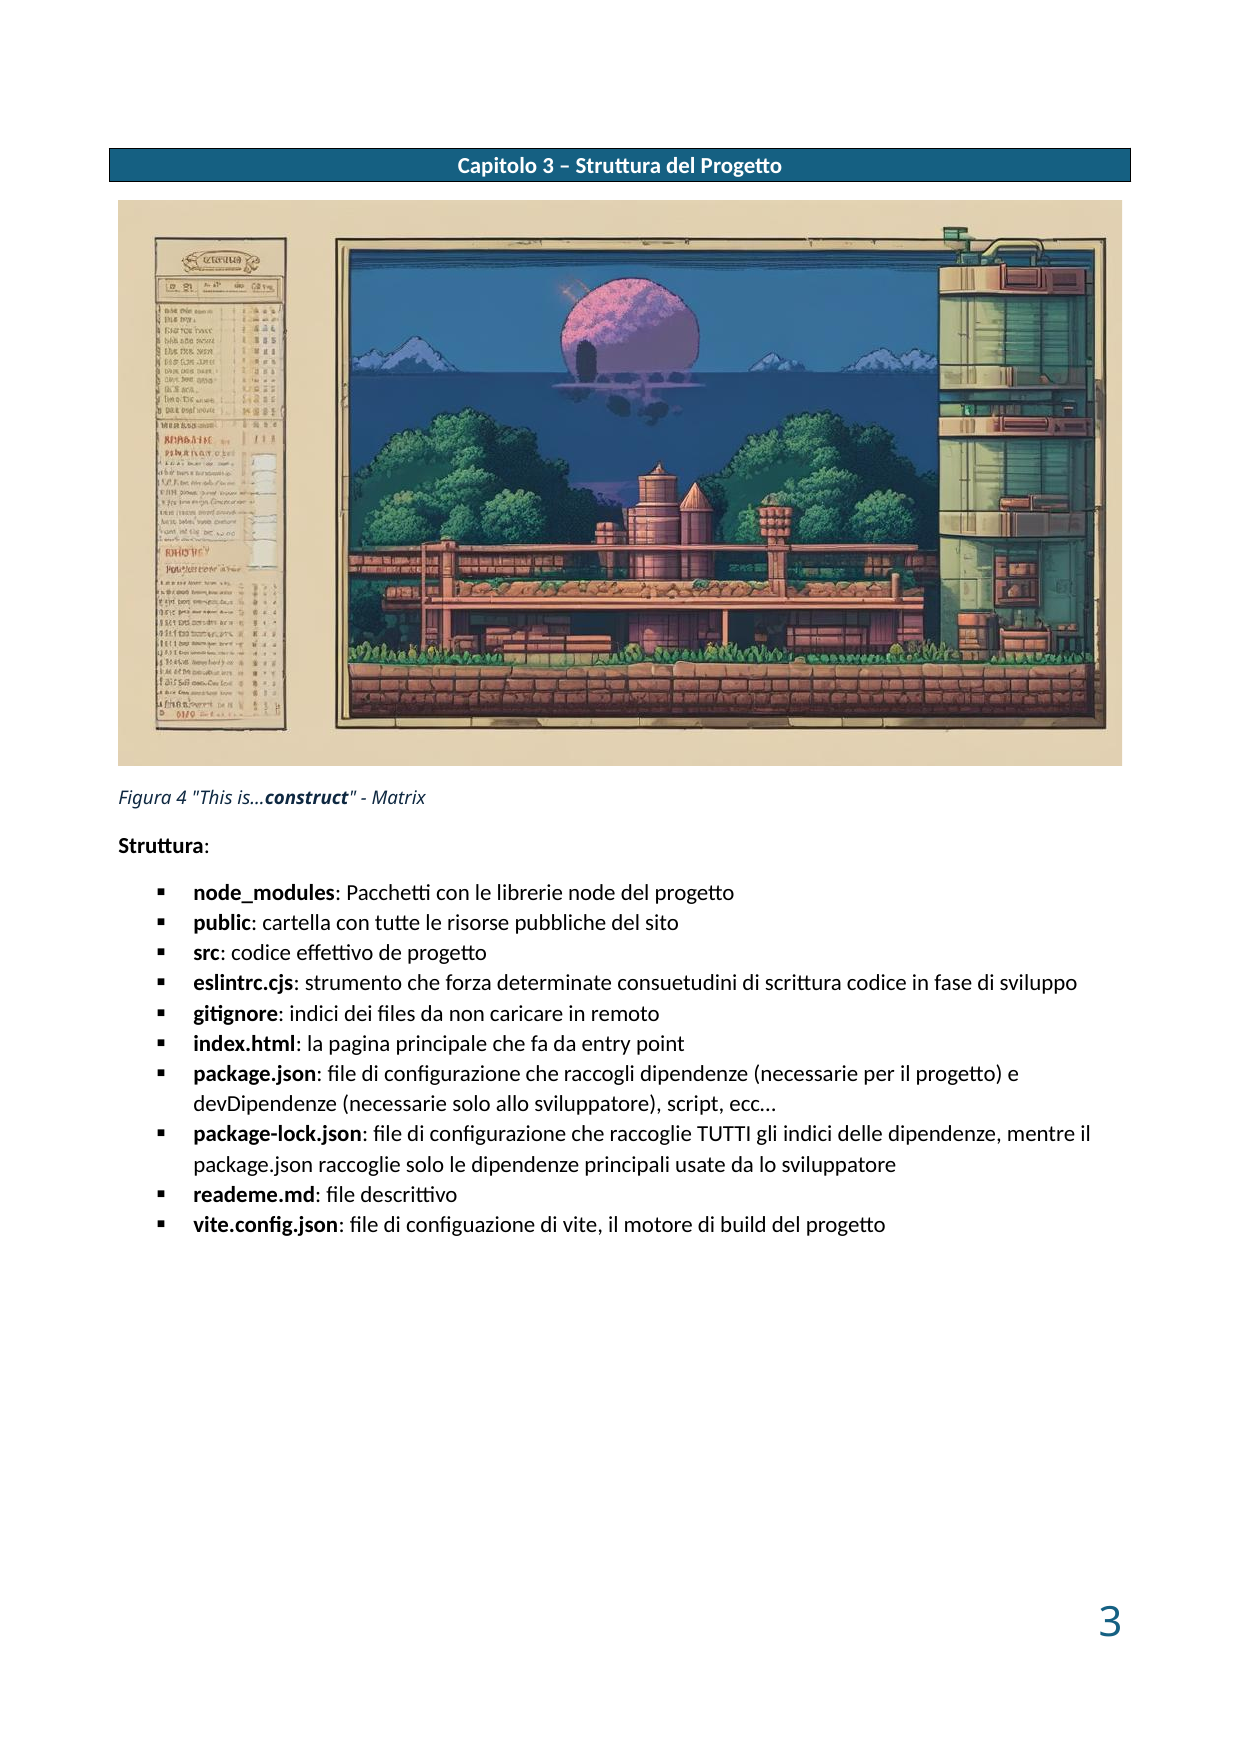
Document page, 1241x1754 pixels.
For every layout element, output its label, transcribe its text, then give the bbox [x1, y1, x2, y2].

list reademe.md: file descrittivo [156, 1180, 1122, 1208]
list package.json: file di configurazione che raccogli dipendenze (necessarie per il progetto) e devDipendenze (necessarie solo allo sviluppatore), script, ecc… [156, 1059, 1122, 1117]
list eslintrc.cjs: strumento che forza determinate consuetudini di scrittura codice in fase di sviluppo [156, 968, 1122, 996]
list src: codice effettivo de progetto [156, 938, 1122, 966]
list public: cartella con tutte le risorse pubbliche del sito [156, 908, 1122, 936]
list index.html: la pagina principale che fa da entry point [156, 1029, 1122, 1057]
text Struttura: [118, 831, 1122, 859]
list node_modules: Pacchetti con le librerie node del progetto [156, 878, 1122, 906]
list gitignore: indici dei files da non caricare in remoto [156, 999, 1122, 1027]
picture [118, 200, 1123, 766]
text Capitolo 3 – Struttura del Progetto [110, 149, 1130, 181]
text Figura 4 "This is...construct" - Matrix [118, 784, 1122, 810]
list package-lock.json: file di configurazione che raccoglie TUTTI gli indici delle dipendenze, mentre il package.json raccoglie solo le dipendenze principali usate da lo sviluppatore [156, 1119, 1122, 1178]
list vite.config.json: file di configuazione di vite, il motore di build del progetto [156, 1210, 1122, 1238]
